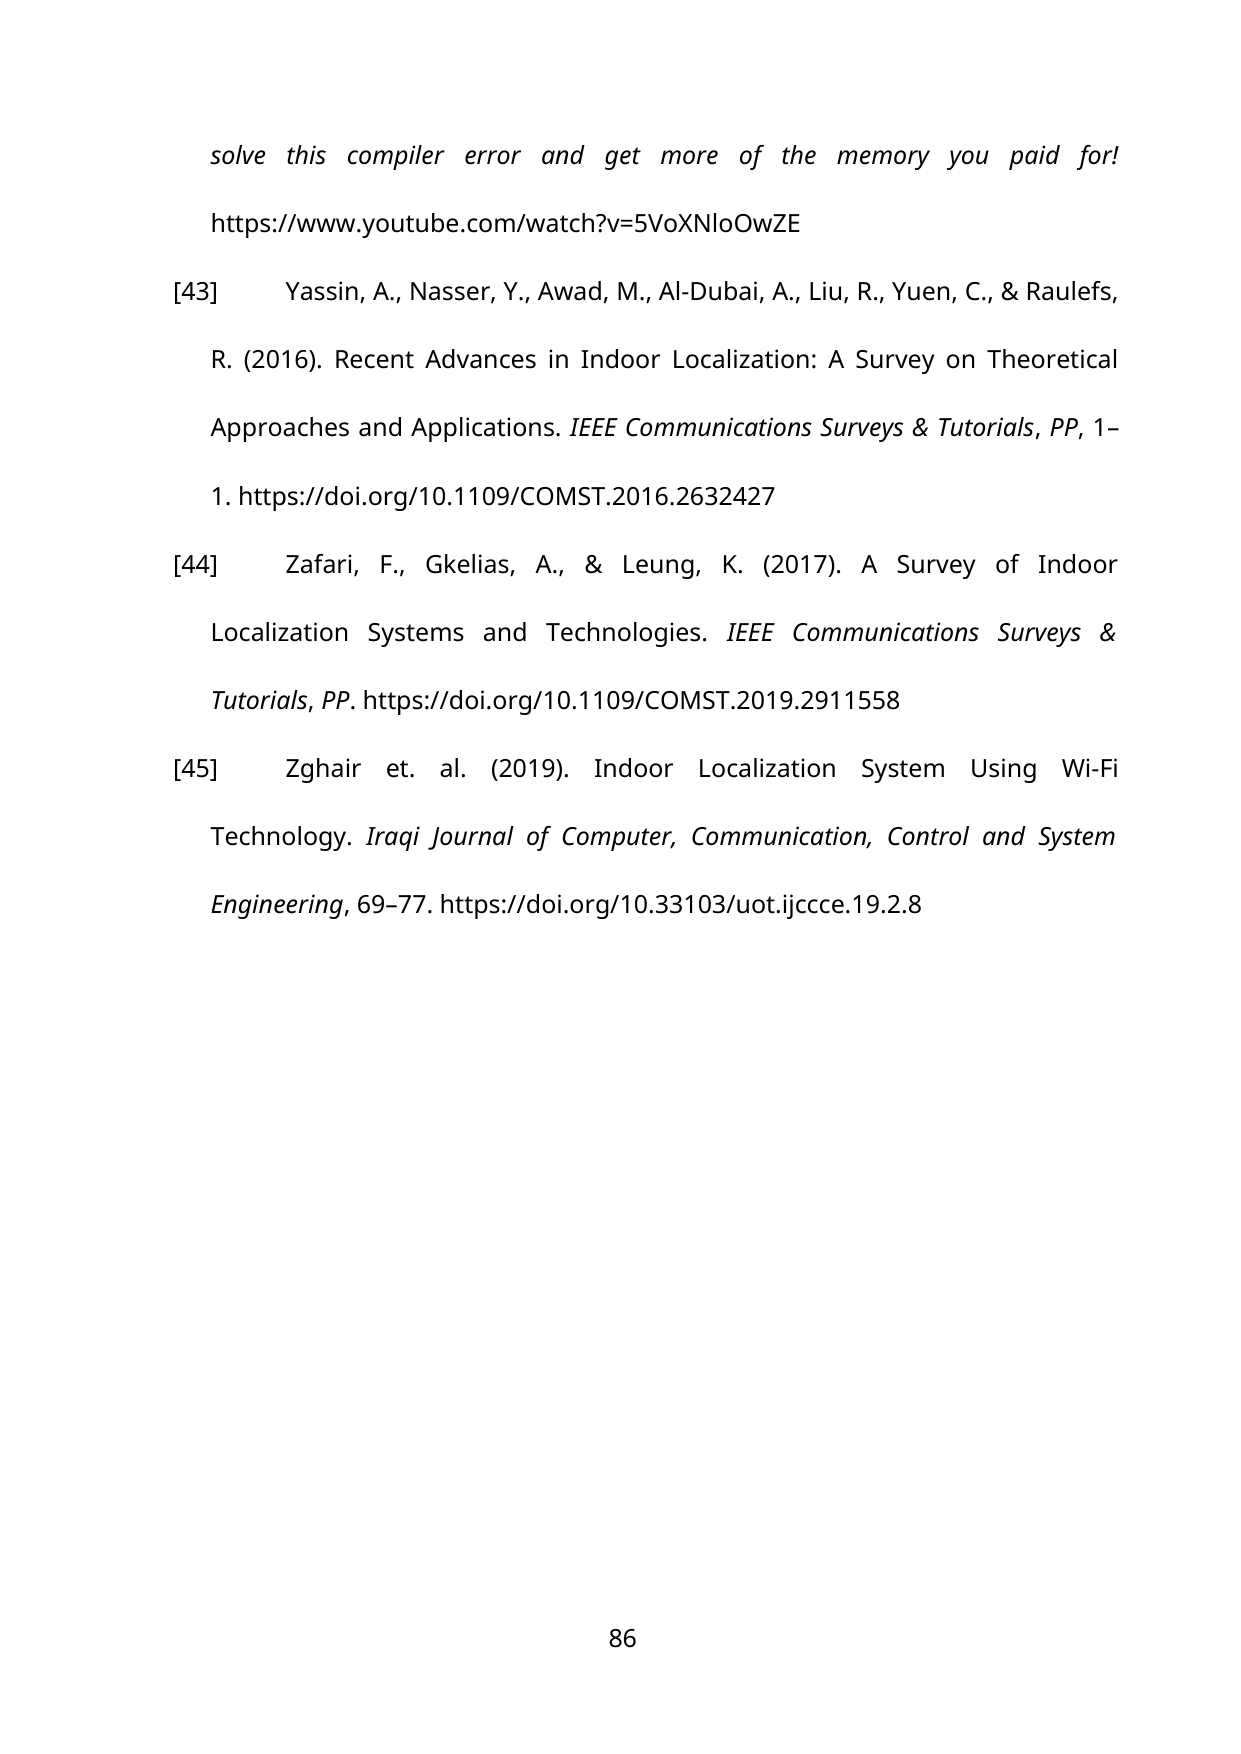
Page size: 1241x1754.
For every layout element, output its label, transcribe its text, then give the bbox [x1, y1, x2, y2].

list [173, 137, 1119, 240]
list Zghair et. al. (2019). Indoor Localization System Using Wi-Fi Technology. Iraqi Journal of Computer, Communication, Control and System Engineering, 69–77. https://doi.org/10.33103/uot.ijccce.19.2.8 [173, 751, 1119, 921]
list Yassin, A., Nasser, Y., Awad, M., Al-Dubai, A., Liu, R., Yuen, C., & Raulefs, R. (2016). Recent Advances in Indoor Localization: A Survey on Theoretical Approaches and Applications. IEEE Communications Surveys & Tutorials, PP, 1–1. https://doi.org/10.1109/COMST.2016.2632427 [173, 274, 1119, 512]
list Zafari, F., Gkelias, A., & Leung, K. (2017). A Survey of Indoor Localization Systems and Technologies. IEEE Communications Surveys & Tutorials, PP. https://doi.org/10.1109/COMST.2019.2911558 [173, 546, 1119, 717]
